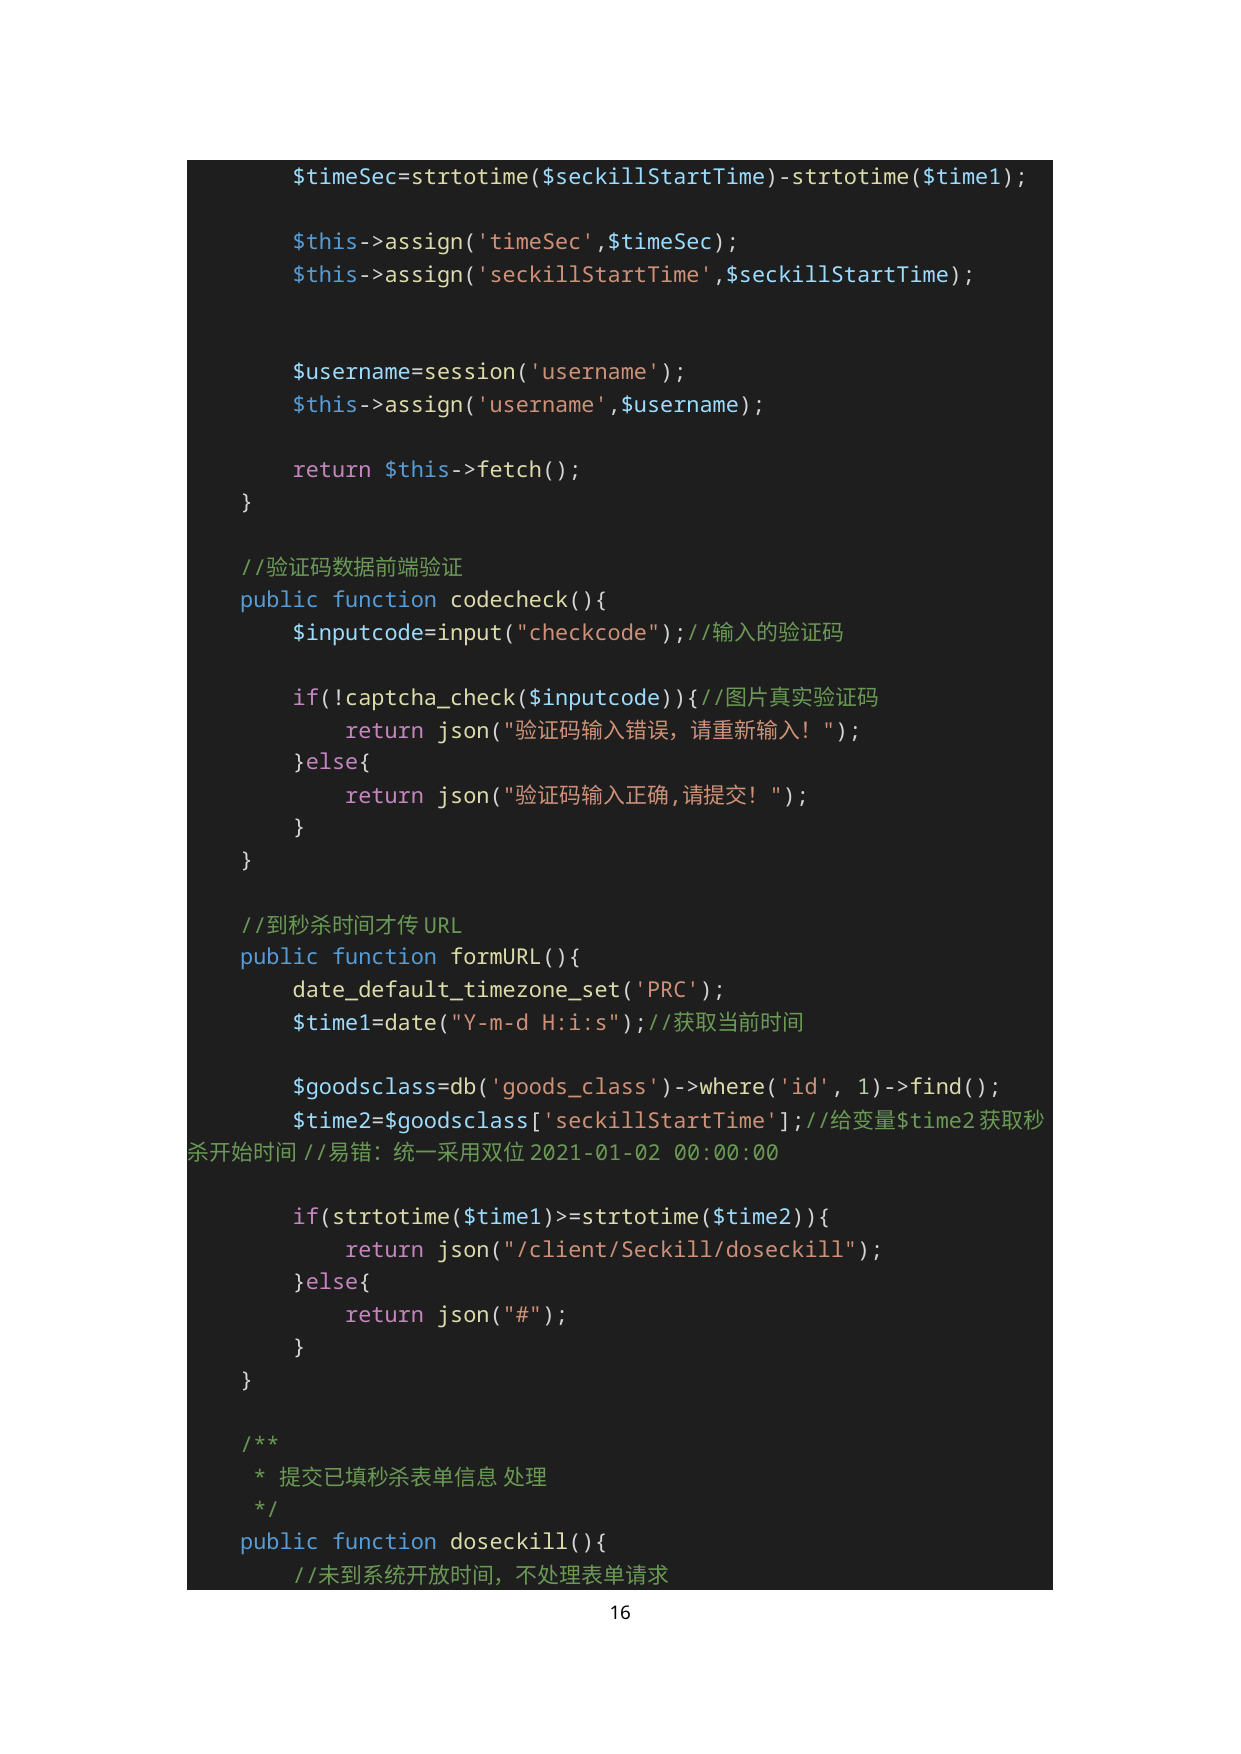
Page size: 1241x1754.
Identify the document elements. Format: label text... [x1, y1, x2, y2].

text date_default_timezone_set('PRC'); [187, 972, 1053, 1005]
text if(!captcha_check($inputcode)){//图片真实验证码 [187, 680, 1053, 712]
text $this->assign('seckillStartTime',$seckillStartTime); [187, 257, 1053, 290]
text } [187, 485, 1053, 517]
text }else{ [187, 1265, 1053, 1297]
text $timeSec=strtotime($seckillStartTime)-strtotime($time1); [187, 160, 1053, 192]
text public function codecheck(){ [187, 582, 1053, 615]
text $this->assign('username',$username); [187, 387, 1053, 420]
text $username=session('username'); [187, 355, 1053, 387]
text } [187, 1362, 1053, 1395]
text return json("/client/Seckill/doseckill"); [187, 1232, 1053, 1265]
text if(strtotime($time1)>=strtotime($time2)){ [187, 1200, 1053, 1232]
text /** [187, 1427, 1053, 1460]
text $time2=$goodsclass['seckillStartTime'];//给变量$time2获取秒杀开始时间 //易错：统一采用双位2021-01-02 00:00:00 [187, 1102, 1053, 1167]
text $inputcode=input("checkcode");//输入的验证码 [187, 615, 1053, 647]
text */ [187, 1492, 1053, 1525]
text //到秒杀时间才传URL [187, 907, 1053, 940]
text //未到系统开放时间，不处理表单请求 [187, 1557, 1053, 1590]
text } [187, 1330, 1053, 1362]
text * 提交已填秒杀表单信息 处理 [187, 1460, 1053, 1492]
text $time1=date("Y-m-d H:i:s");//获取当前时间 [187, 1005, 1053, 1037]
text public function formURL(){ [187, 940, 1053, 972]
text return json("#"); [187, 1297, 1053, 1330]
text return $this->fetch(); [187, 452, 1053, 485]
text $goodsclass=db('goods_class')->where('id', 1)->find(); [187, 1070, 1053, 1102]
text $this->assign('timeSec',$timeSec); [187, 225, 1053, 257]
text } [187, 842, 1053, 875]
text public function doseckill(){ [187, 1525, 1053, 1557]
text } [187, 810, 1053, 842]
text return json("验证码输入错误，请重新输入！"); [187, 712, 1053, 745]
text }else{ [187, 745, 1053, 777]
text return json("验证码输入正确,请提交！"); [187, 777, 1053, 810]
text //验证码数据前端验证 [187, 550, 1053, 582]
